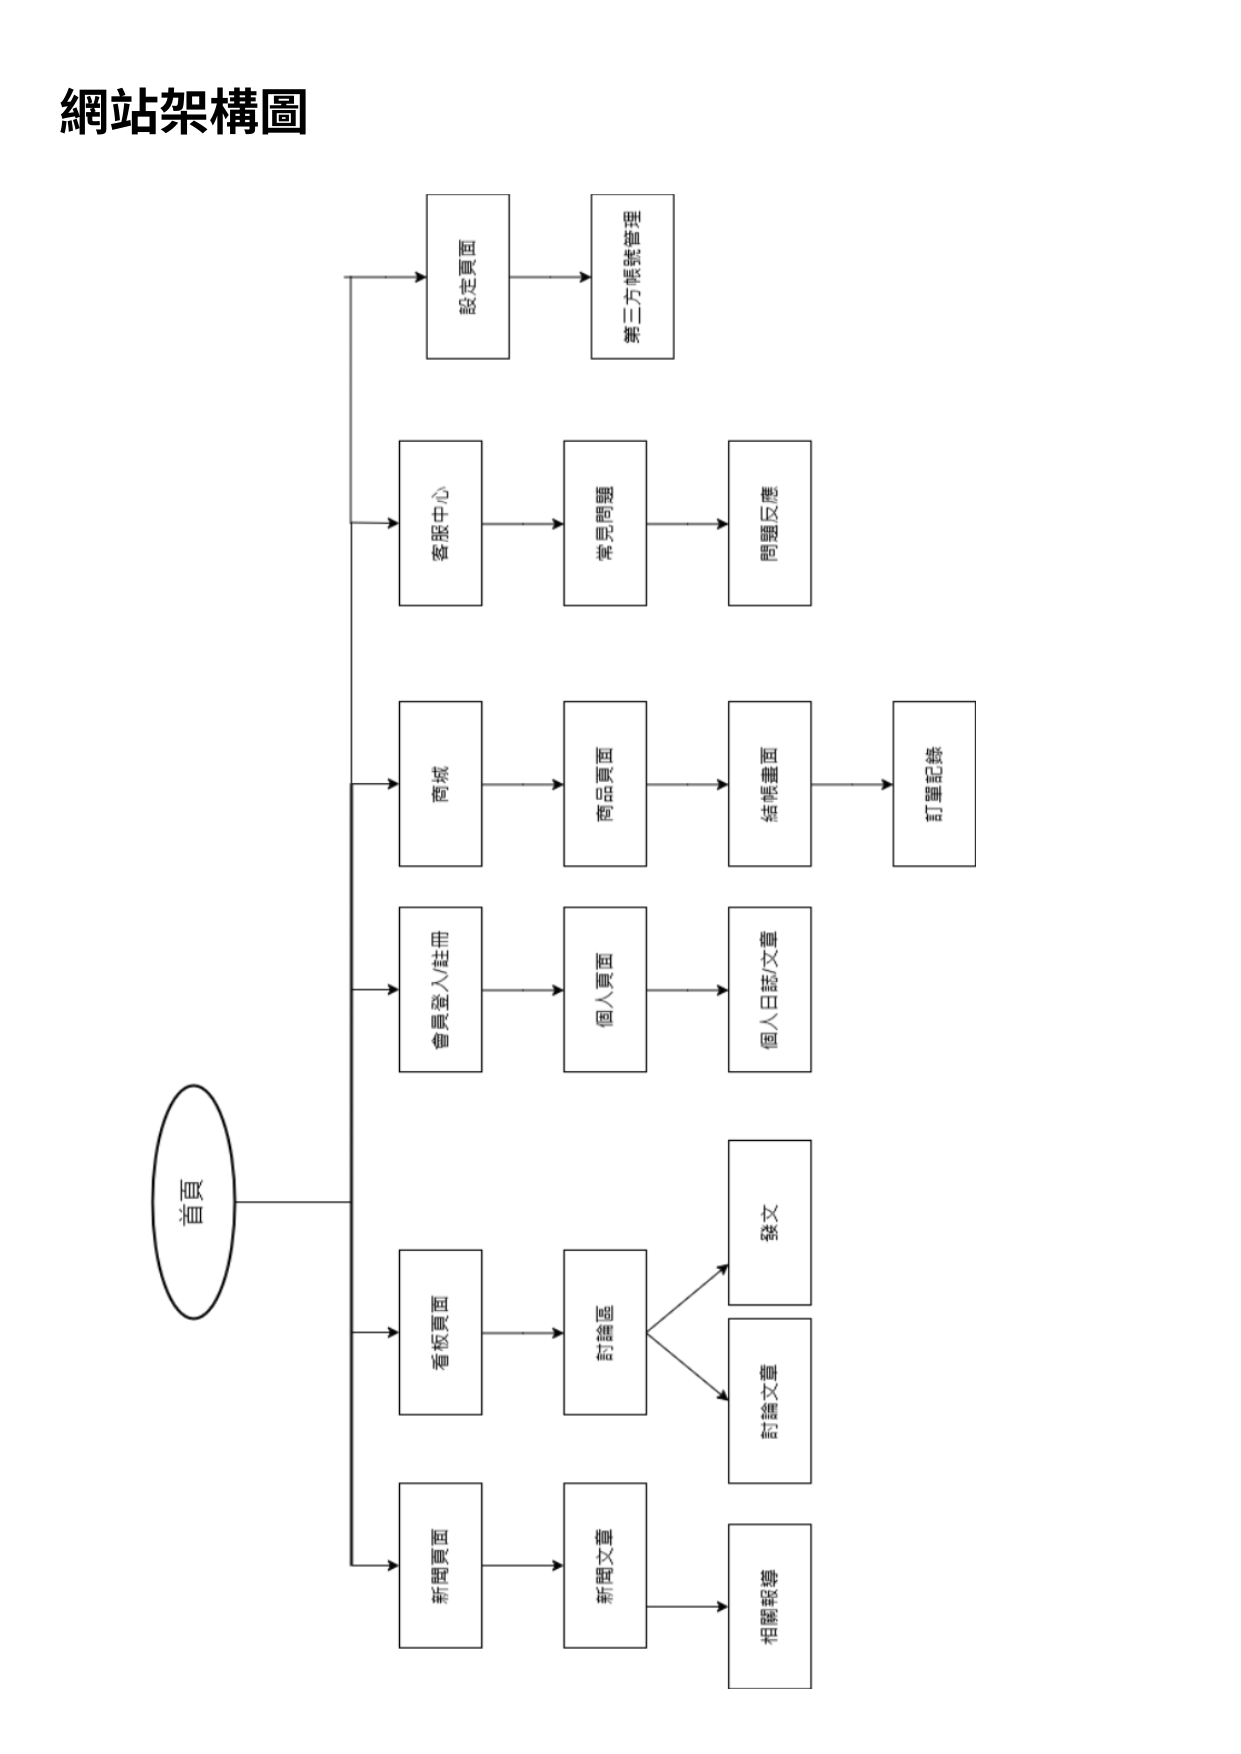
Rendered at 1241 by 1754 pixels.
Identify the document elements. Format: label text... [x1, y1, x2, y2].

subtitle 網站架構圖 [59, 71, 1181, 146]
picture [152, 195, 976, 1688]
